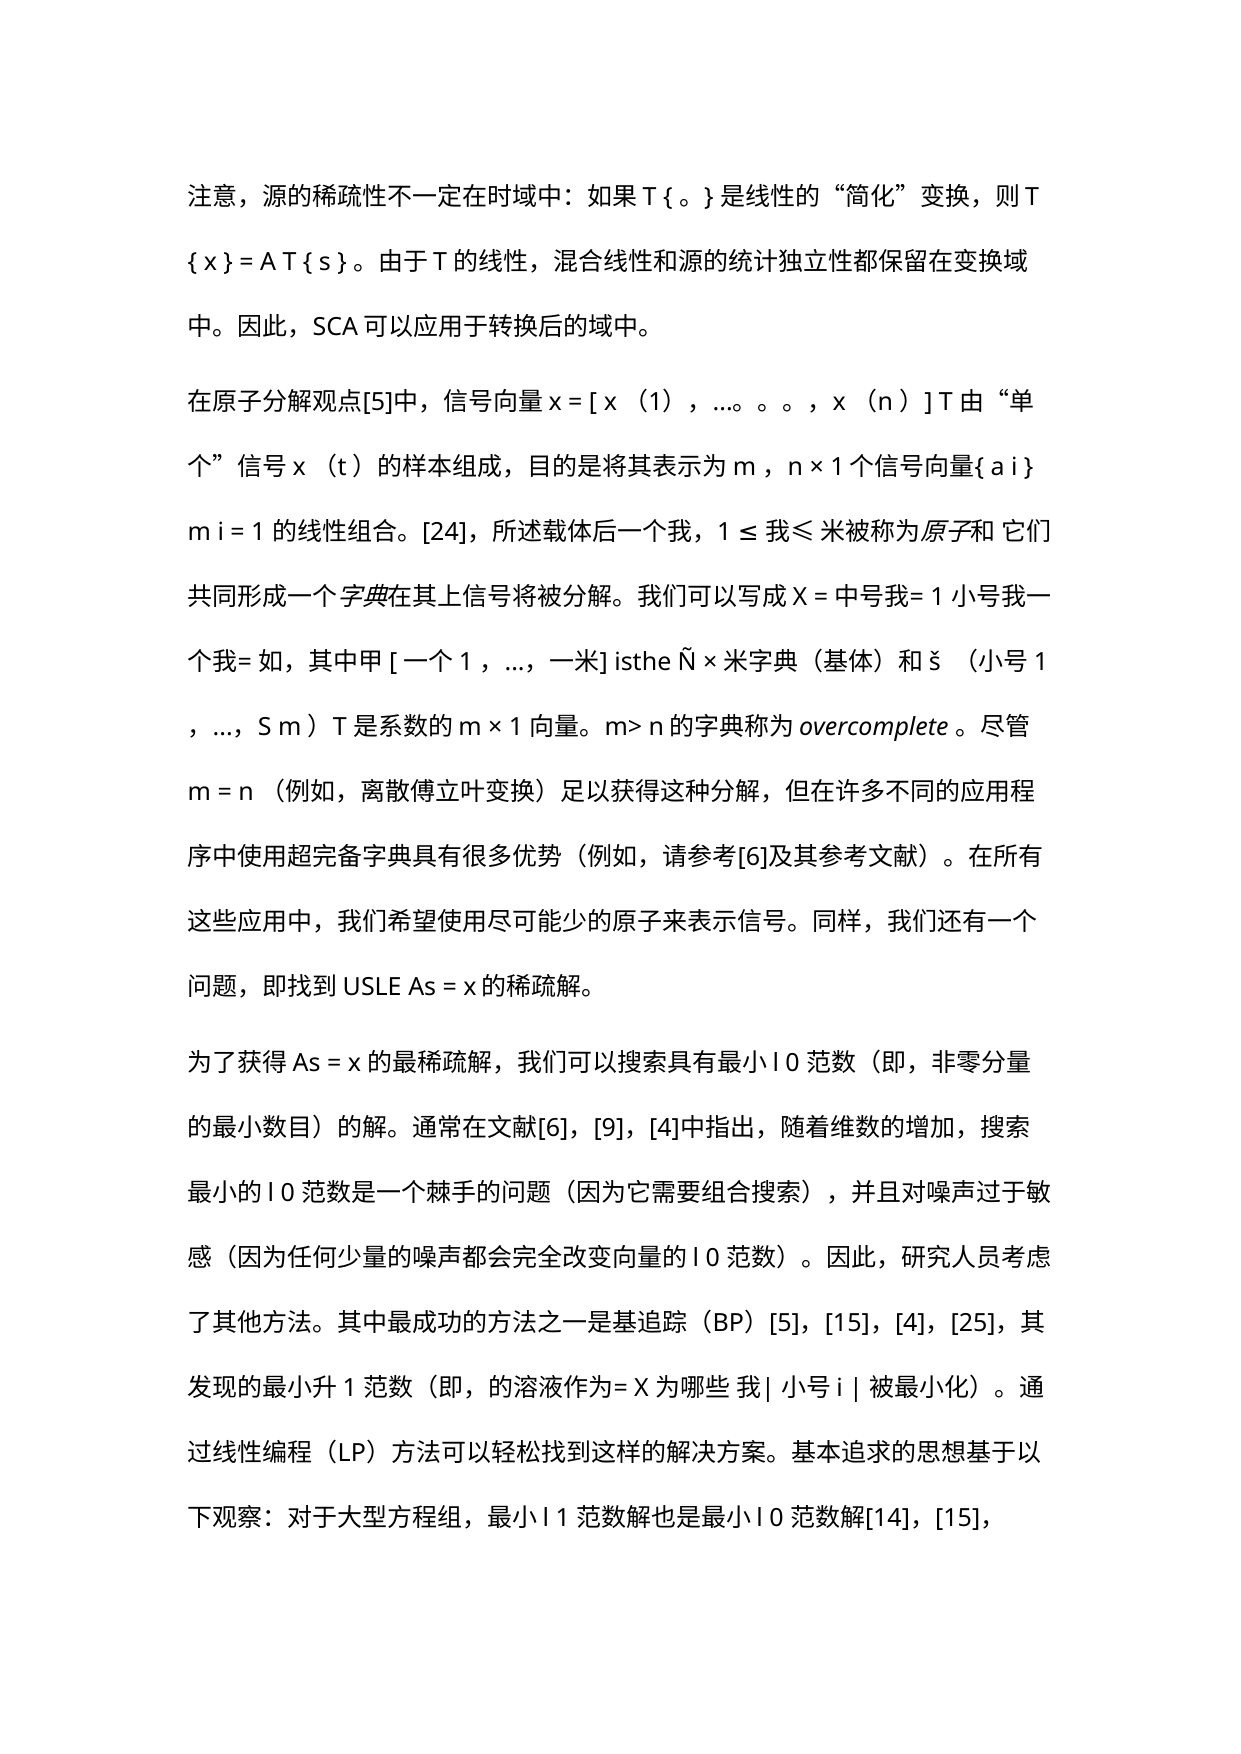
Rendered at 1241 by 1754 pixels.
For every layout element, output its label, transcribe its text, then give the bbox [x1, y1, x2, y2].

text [187, 162, 1053, 357]
text 在原子分解观点[5]中，信号向量x = [ x （1），...。。。，x （n ）] T 由“单个”信号x （t ）的样本组成，目的是将其表示为m ，n × 1个信号向量{ a i } m i = 1 的线性组合。[24]，所述载体后一个我，1 ≤ 我≤ 米被称为原子和 它们共同形成一个字典在其上信号将被分解。我们可以写成X = 中号我= 1 小号我一个我= 如，其中甲 [ 一个1 ，...，一米] isthe Ñ × 米字典（基体）和š （小号1 ，...，S m ）T 是系数的m × 1 向量。m> n的字典称为overcomplete 。尽管m = n （例如，离散傅立叶变换）足以获得这种分解，但在许多不同的应用程序中使用超完备字典具有很多优势（例如，请参考[6]及其参考文献）。在所有这些应用中，我们希望使用尽可能少的原子来表示信号。同样，我们还有一个问题，即找到USLE As = x的稀疏解。 [187, 367, 1053, 1017]
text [187, 1028, 1053, 1548]
